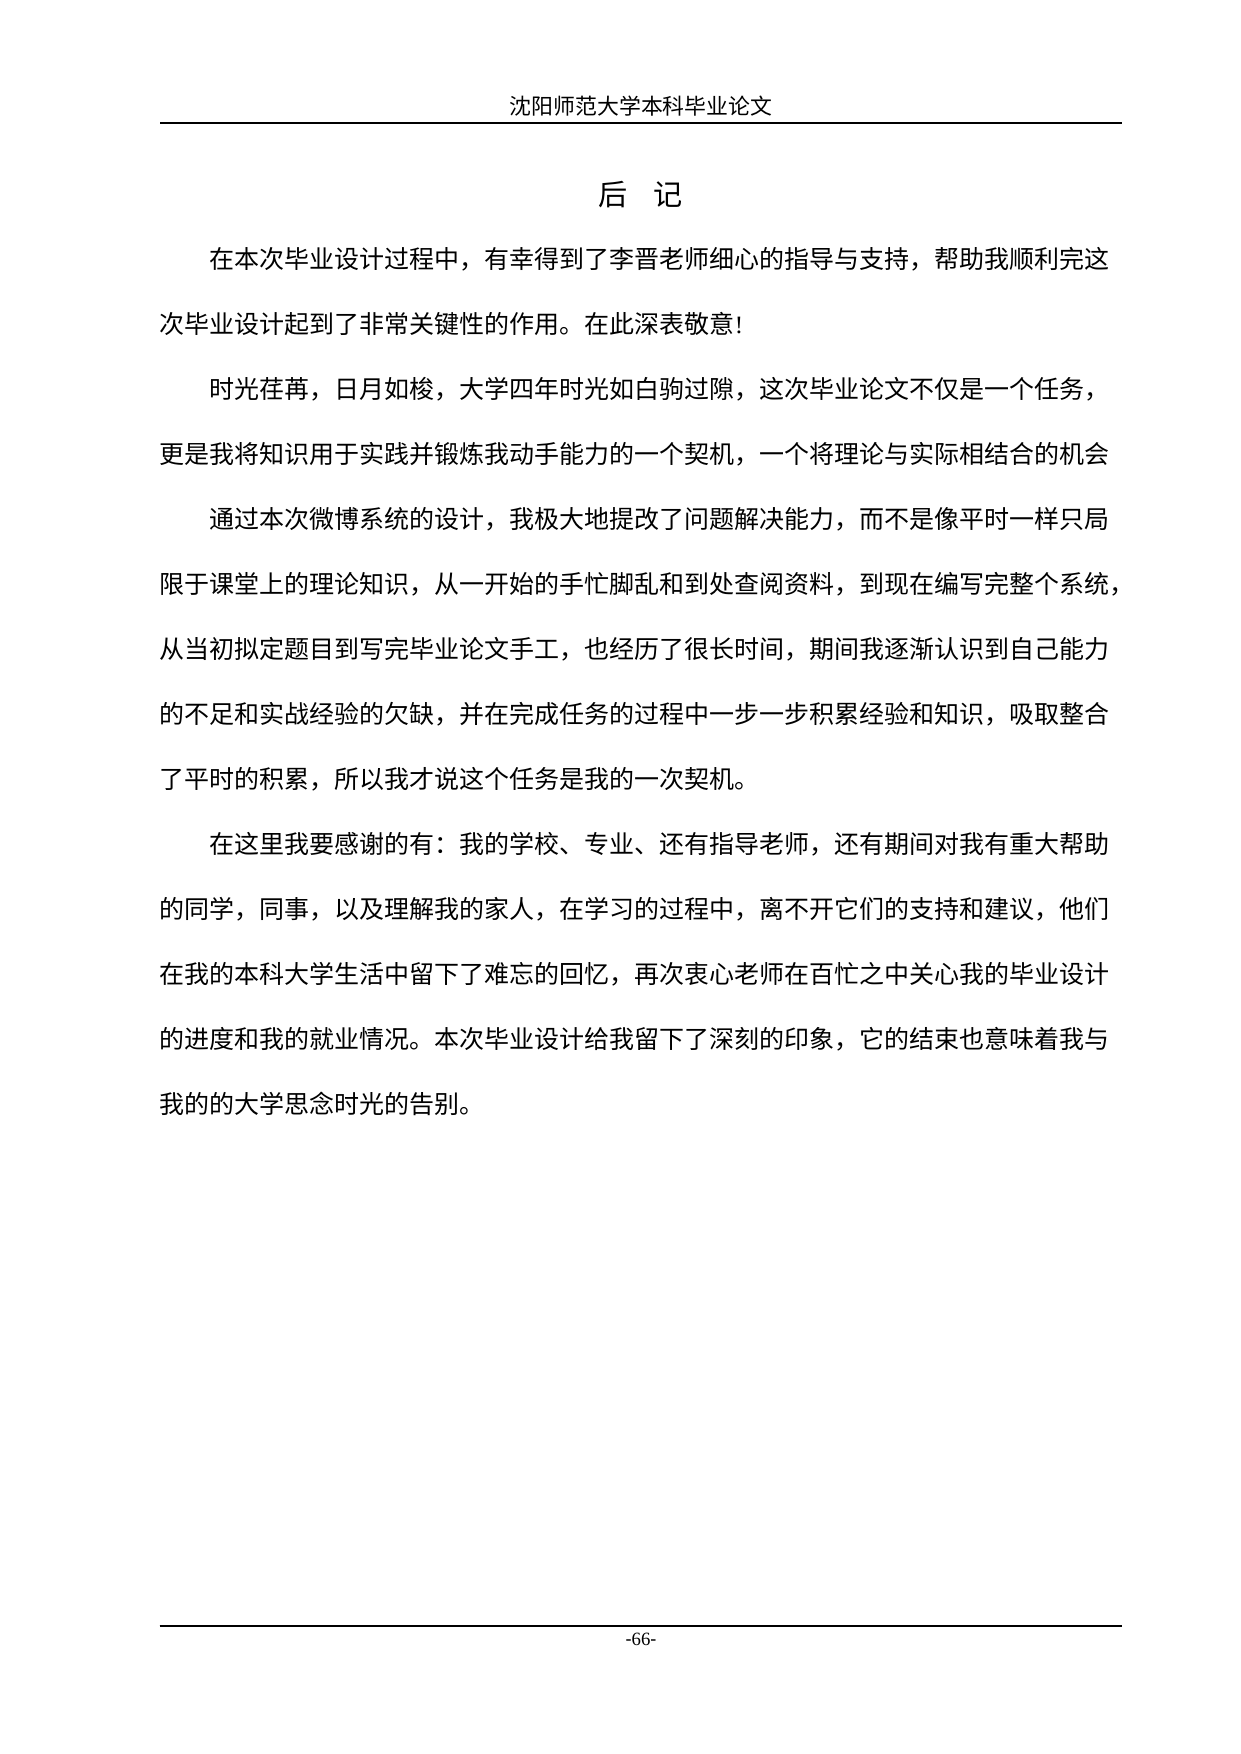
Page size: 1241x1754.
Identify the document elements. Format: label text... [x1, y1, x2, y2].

text 在这里我要感谢的有：我的学校、专业、还有指导老师，还有期间对我有重大帮助的同学，同事，以及理解我的家人，在学习的过程中，离不开它们的支持和建议，他们在我的本科大学生活中留下了难忘的回忆，再次衷心老师在百忙之中关心我的毕业设计的进度和我的就业情况。本次毕业设计给我留下了深刻的印象，它的结束也意味着我与我的的大学思念时光的告别。 [159, 810, 1122, 1135]
text 通过本次微博系统的设计，我极大地提改了问题解决能力，而不是像平时一样只局限于课堂上的理论知识，从一开始的手忙脚乱和到处查阅资料，到现在编写完整个系统，从当初拟定题目到写完毕业论文手工，也经历了很长时间，期间我逐渐认识到自己能力的不足和实战经验的欠缺，并在完成任务的过程中一步一步积累经验和知识，吸取整合了平时的积累，所以我才说这个任务是我的一次契机。 [159, 485, 1122, 810]
text 时光荏苒，日月如梭，大学四年时光如白驹过隙，这次毕业论文不仅是一个任务，更是我将知识用于实践并锻炼我动手能力的一个契机，一个将理论与实际相结合的机会 [159, 355, 1122, 485]
subtitle 后 记 [159, 160, 1122, 225]
text 在本次毕业设计过程中，有幸得到了李晋老师细心的指导与支持，帮助我顺利完这次毕业设计起到了非常关键性的作用。在此深表敬意! [159, 225, 1122, 355]
